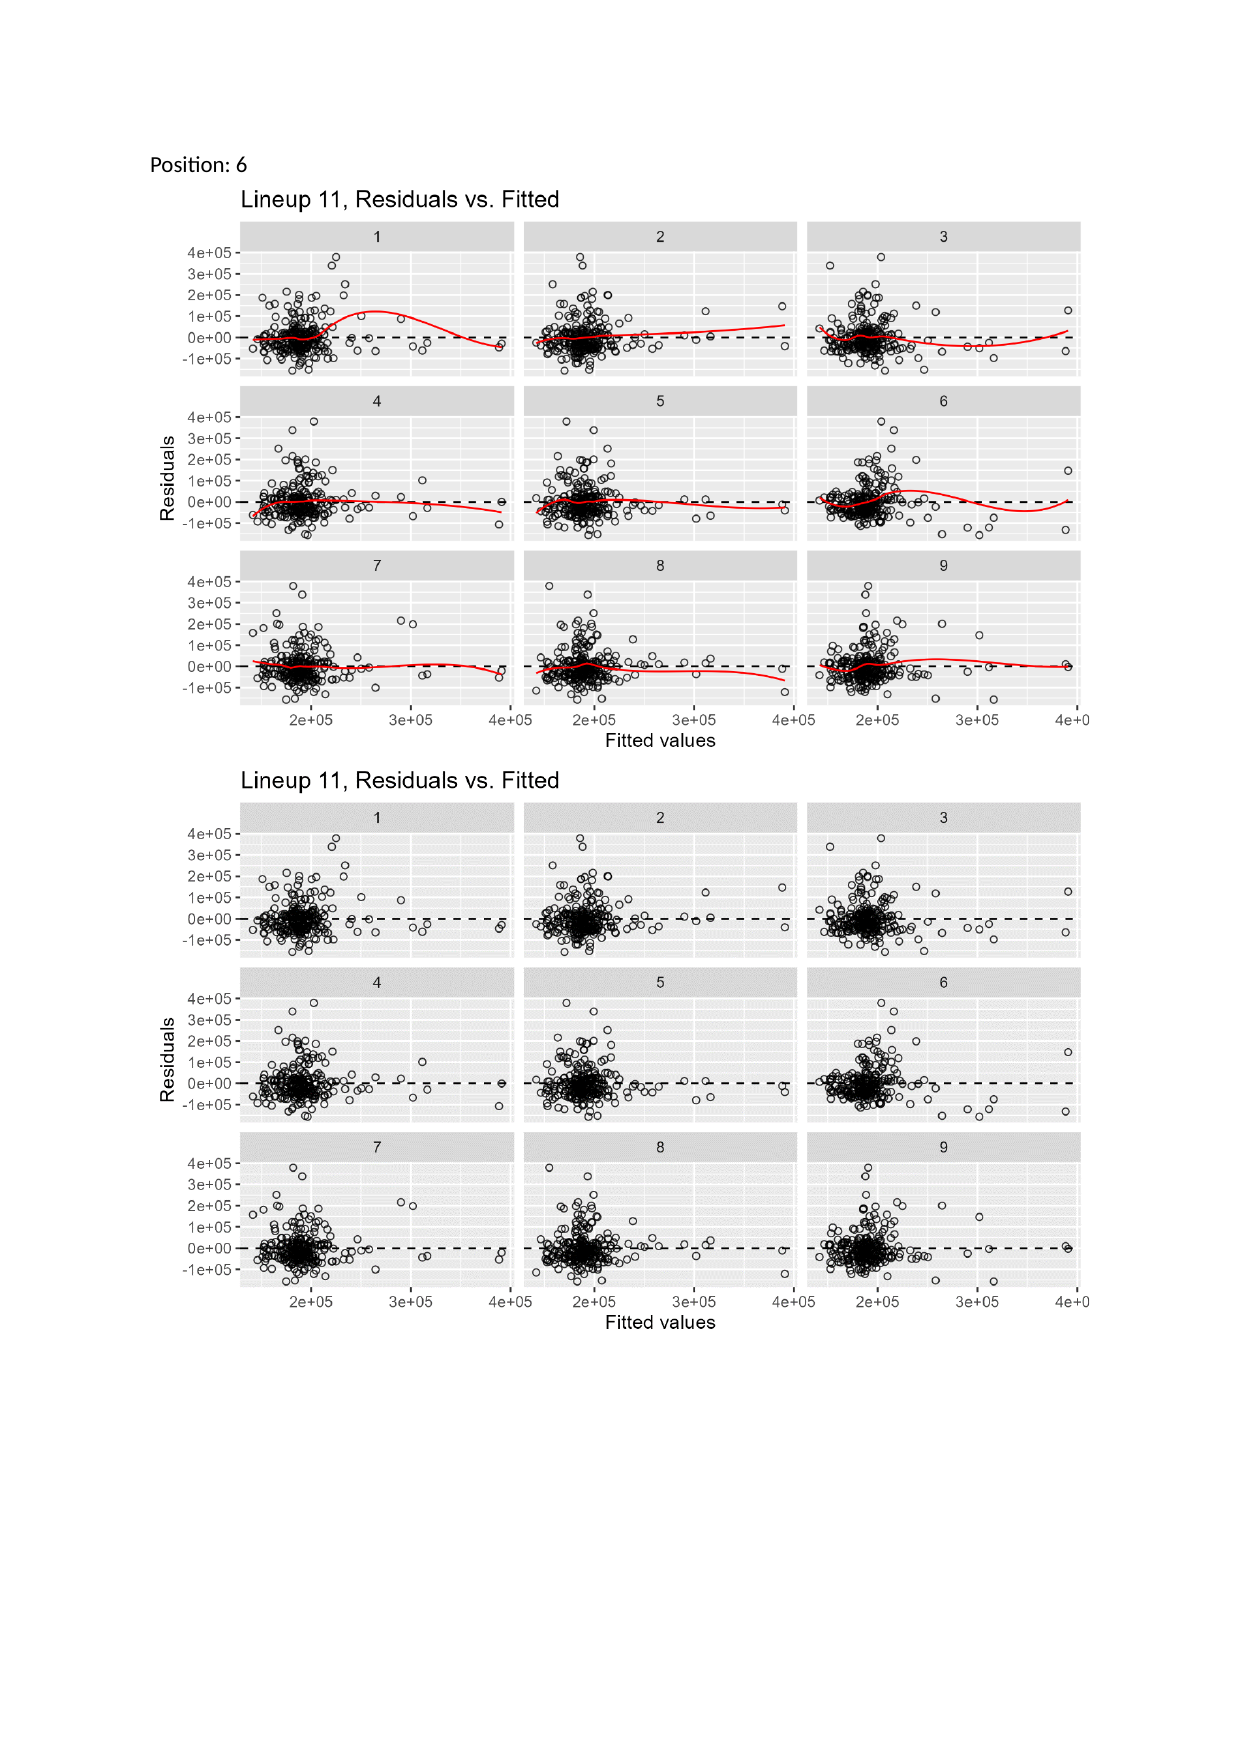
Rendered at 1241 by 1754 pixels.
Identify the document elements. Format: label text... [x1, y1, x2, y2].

picture [150, 180, 1090, 760]
text Position: 6 [150, 150, 1090, 180]
picture [150, 762, 1090, 1342]
